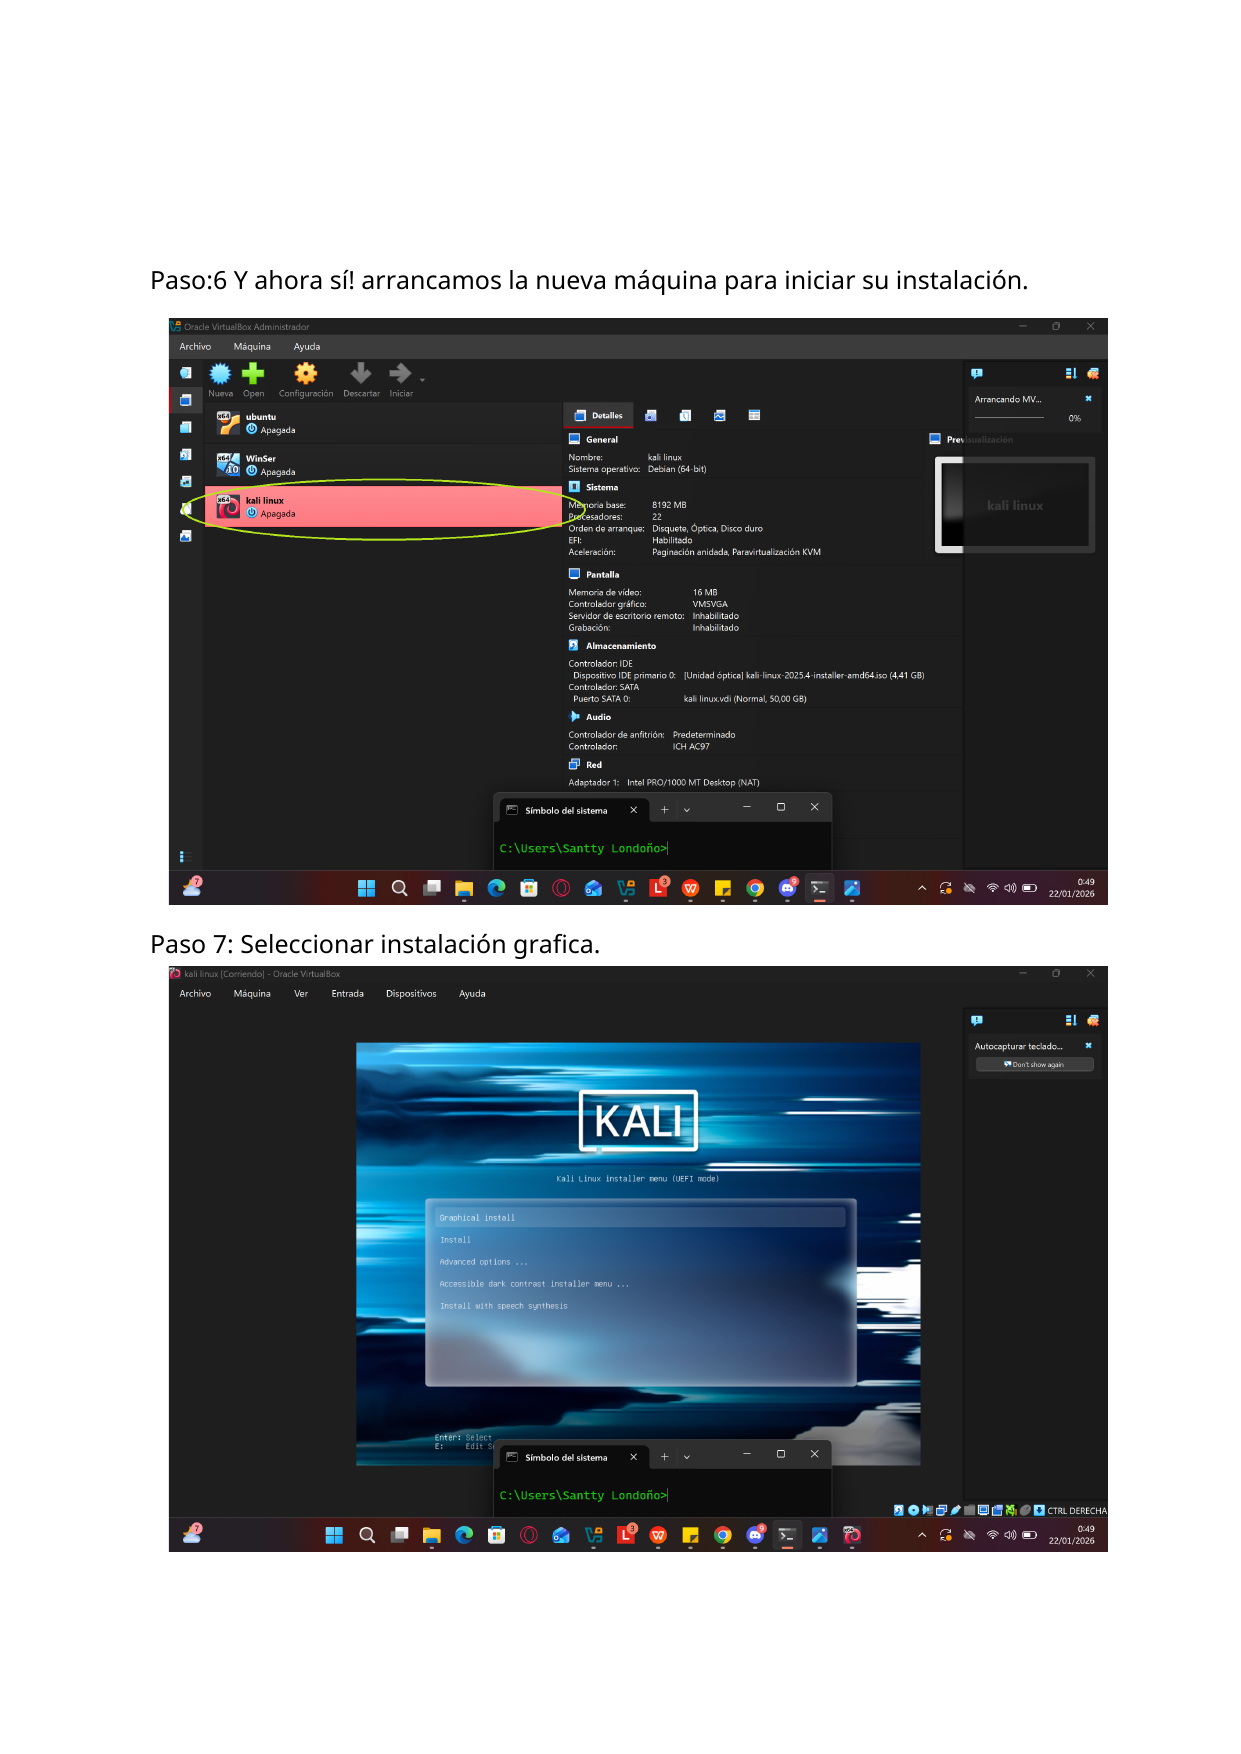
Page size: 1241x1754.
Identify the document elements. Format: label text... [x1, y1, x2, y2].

text Paso:6 Y ahora sí! arrancamos la nueva máquina para iniciar su instalación. [150, 262, 1090, 296]
text Paso 7: Seleccionar instalación grafica. [150, 926, 1090, 1552]
